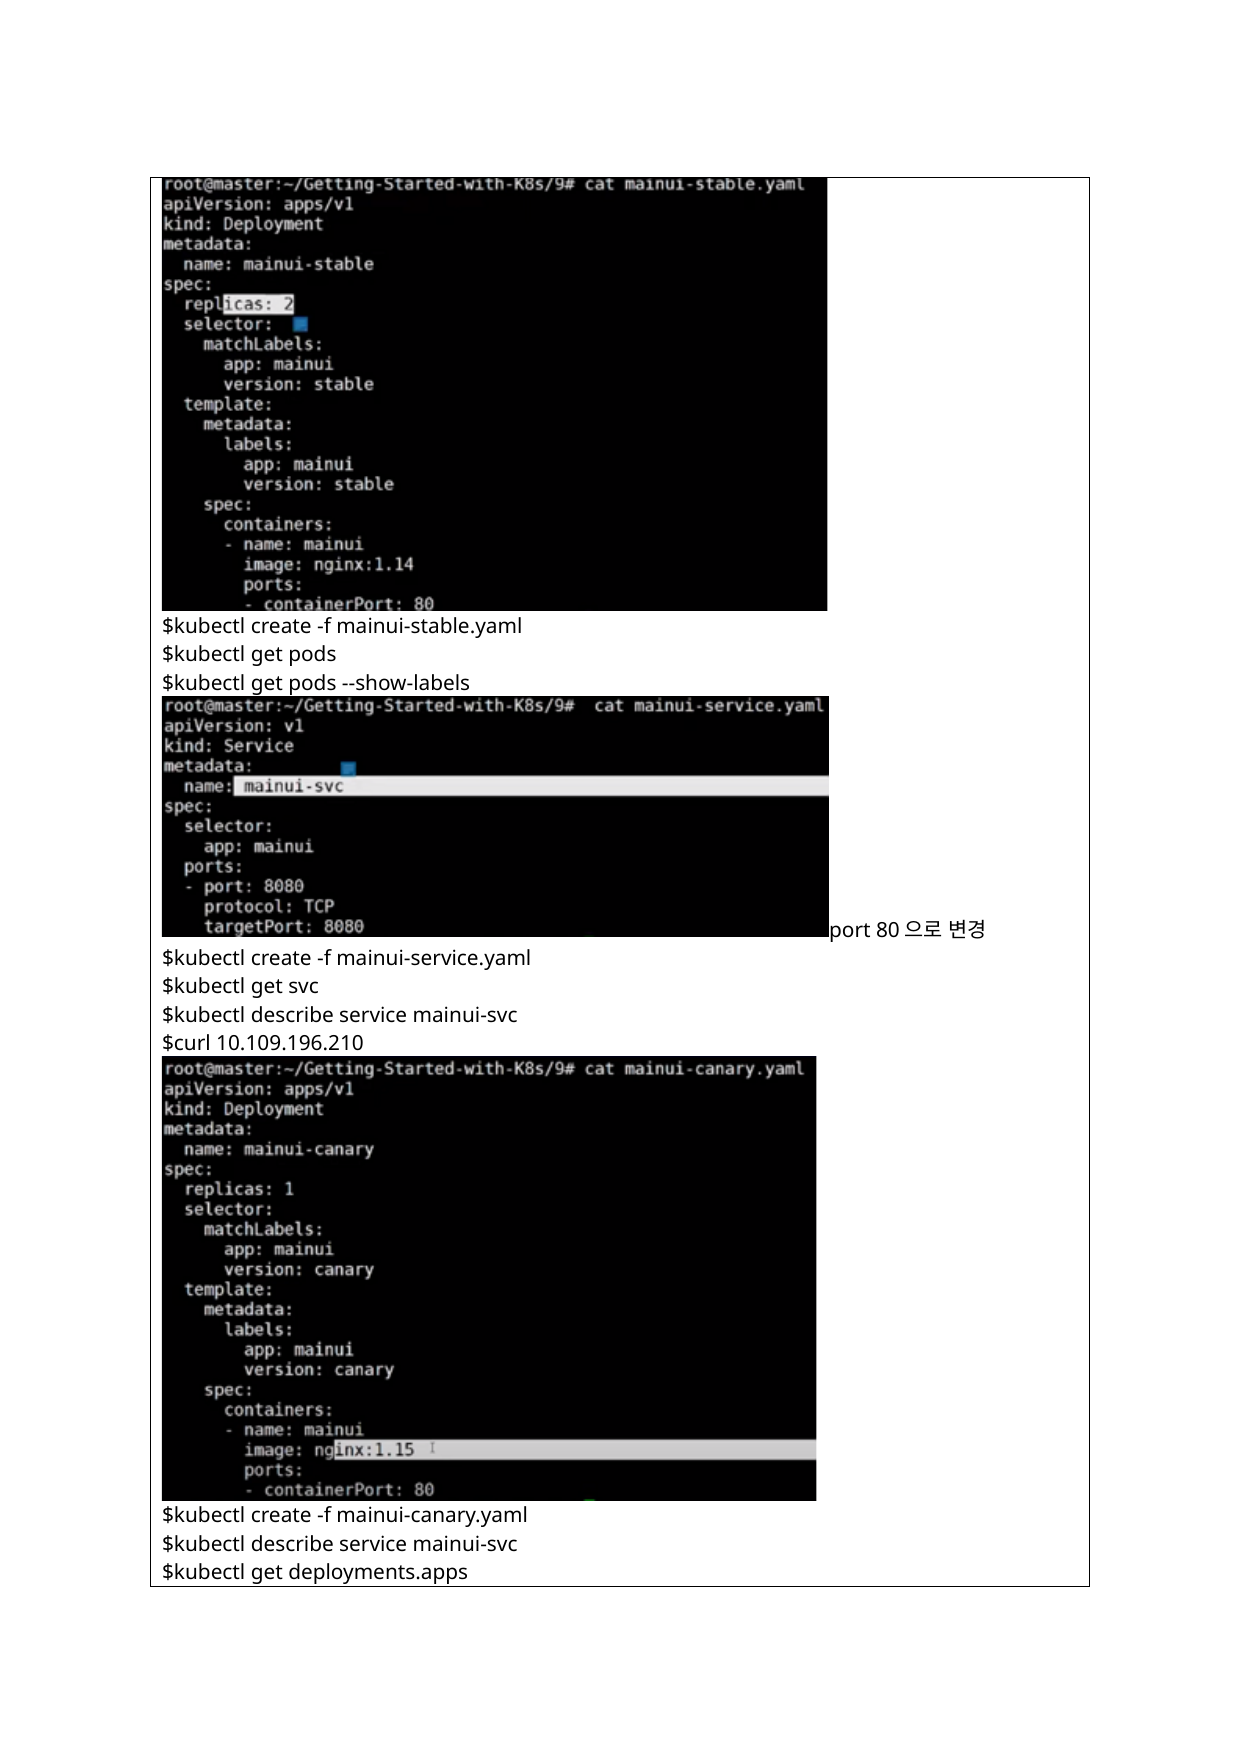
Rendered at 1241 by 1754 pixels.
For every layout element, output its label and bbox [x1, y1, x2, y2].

picture [161, 1056, 817, 1501]
picture [161, 178, 828, 611]
picture [161, 696, 829, 937]
table_header [151, 178, 1089, 1586]
